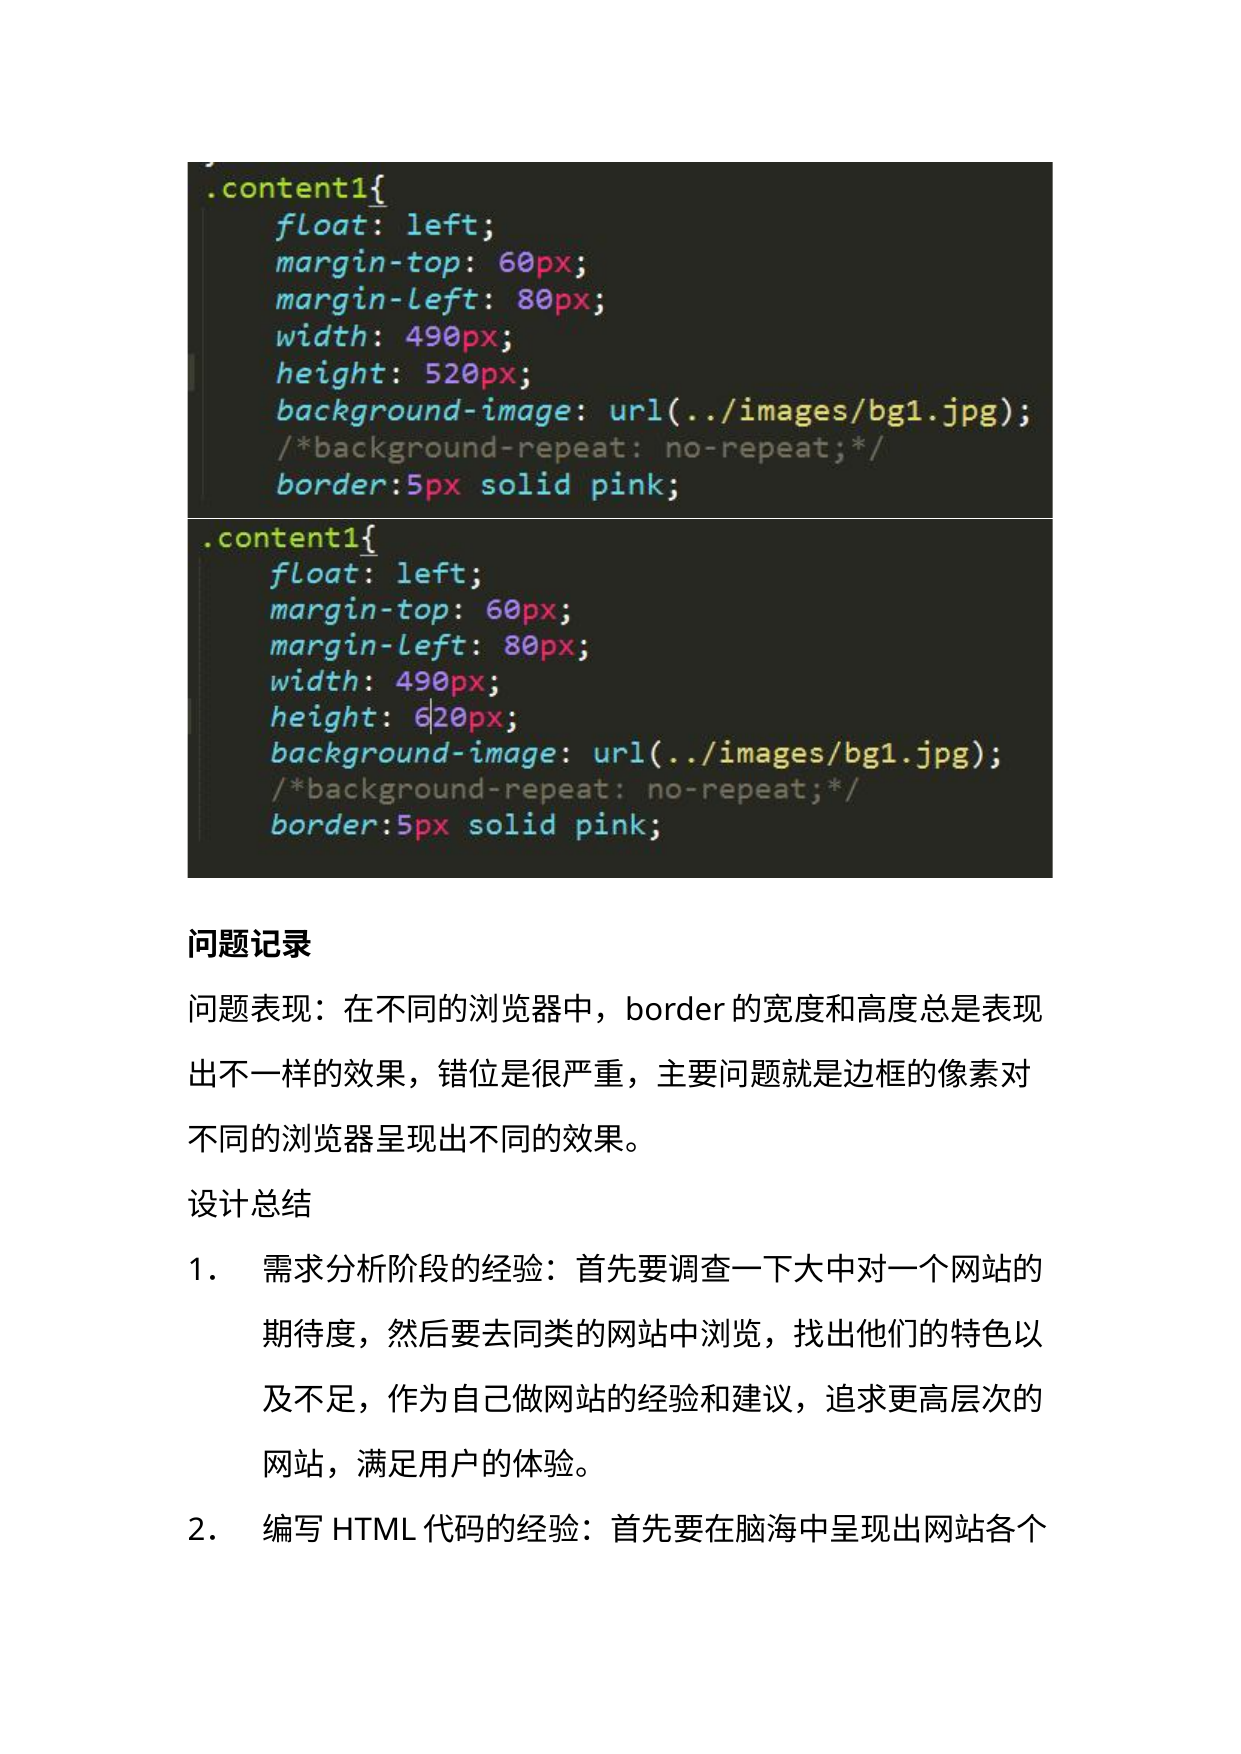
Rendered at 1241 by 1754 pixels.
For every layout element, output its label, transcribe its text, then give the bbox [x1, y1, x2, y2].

list 需求分析阶段的经验：首先要调查一下大中对一个网站的期待度，然后要去同类的网站中浏览，找出他们的特色以及不足，作为自己做网站的经验和建议，追求更高层次的网站，满足用户的体验。 [187, 1234, 1053, 1494]
text 设计总结 [187, 1169, 1053, 1234]
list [187, 1494, 1053, 1559]
picture [187, 162, 1053, 518]
picture [187, 519, 1053, 878]
text 问题表现：在不同的浏览器中，border的宽度和高度总是表现出不一样的效果，错位是很严重，主要问题就是边框的像素对不同的浏览器呈现出不同的效果。 [187, 974, 1053, 1169]
text 问题记录 [187, 909, 1053, 974]
